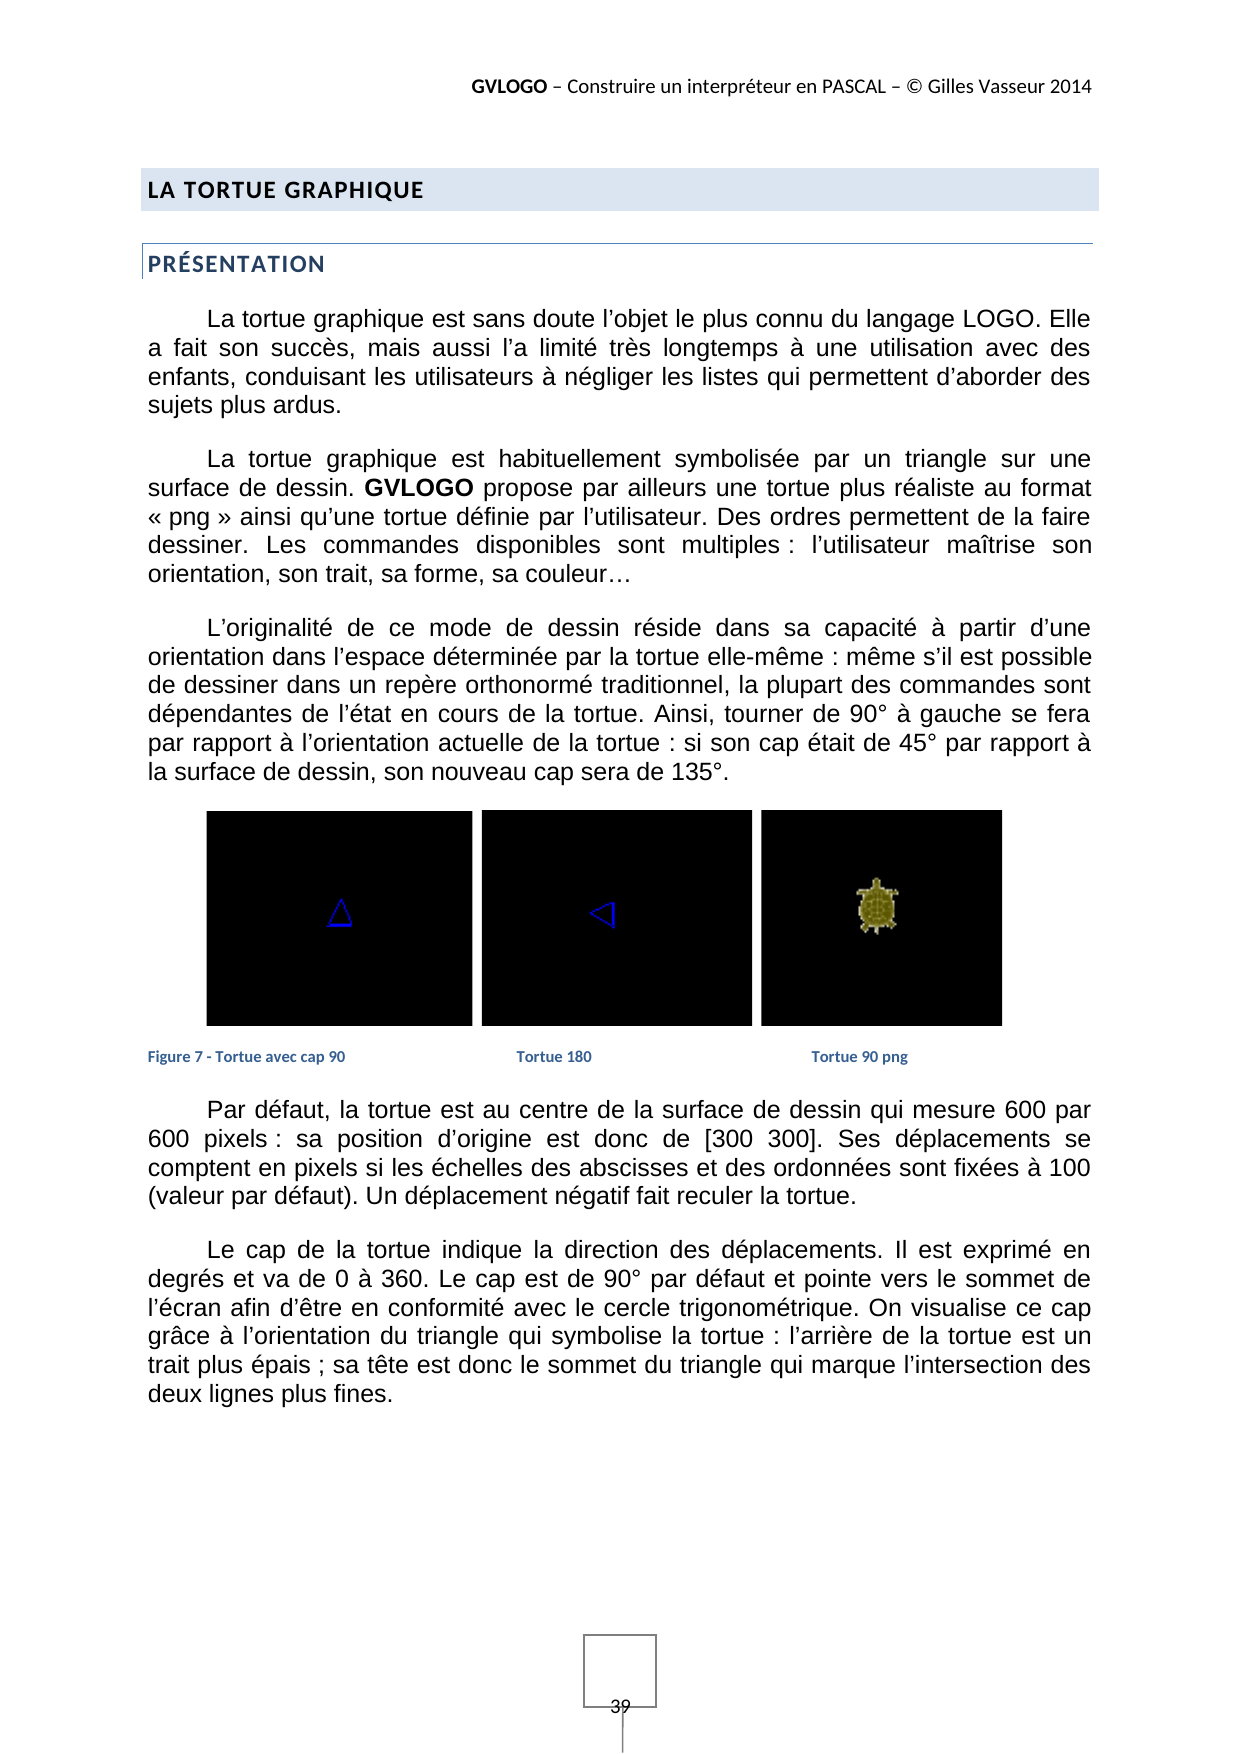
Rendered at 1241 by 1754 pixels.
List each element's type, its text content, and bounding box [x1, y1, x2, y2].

subtitle La tortue graphique [148, 175, 1093, 205]
text La tortue graphique est sans doute l’objet le plus connu du langage LOGO. Elle a fait son succès, mais aussi l’a limité très longtemps à une utilisation avec des enfants, conduisant les utilisateurs à négliger les listes qui permettent d’aborder des sujets plus ardus. [148, 304, 1093, 419]
subtitle Présentation [143, 244, 1093, 279]
text Par défaut, la tortue est au centre de la surface de dessin qui mesure 600 par 600 pixels : sa position d’origine est donc de [300 300]. Ses déplacements se comptent en pixels si les échelles des abscisses et des ordonnées sont fixées à 100 (valeur par défaut). Un déplacement négatif fait reculer la tortue. [148, 1095, 1093, 1210]
text L’originalité de ce mode de dessin réside dans sa capacité à partir d’une orientation dans l’espace déterminée par la tortue elle-même : même s’il est possible de dessiner dans un repère orthonormé traditionnel, la plupart des commandes sont dépendantes de l’état en cours de la tortue. Ainsi, tourner de 90° à gauche se fera par rapport à l’orientation actuelle de la tortue : si son cap était de 45° par rapport à la surface de dessin, son nouveau cap sera de 135°. [148, 613, 1093, 785]
text Le cap de la tortue indique la direction des déplacements. Il est exprimé en degrés et va de 0 à 360. Le cap est de 90° par défaut et pointe vers le sommet de l’écran afin d’être en conformité avec le cercle trigonométrique. On visualise ce cap grâce à l’orientation du triangle qui symbolise la tortue : l’arrière de la tortue est un trait plus épais ; sa tête est donc le sommet du triangle qui marque l’intersection des deux lignes plus fines. [148, 1235, 1093, 1407]
picture [761, 810, 1003, 1026]
text La tortue graphique est habituellement symbolisée par un triangle sur une surface de dessin. GVLOGO propose par ailleurs une tortue plus réaliste au format « png » ainsi qu’une tortue définie par l’utilisateur. Des ordres permettent de la faire dessiner. Les commandes disponibles sont multiples : l’utilisateur maîtrise son orientation, son trait, sa forme, sa couleur… [148, 444, 1093, 588]
picture [206, 811, 473, 1026]
picture [481, 810, 753, 1026]
text Figure 7 - Tortue avec cap 90 Tortue 180 Tortue 90 png [148, 1047, 1093, 1067]
